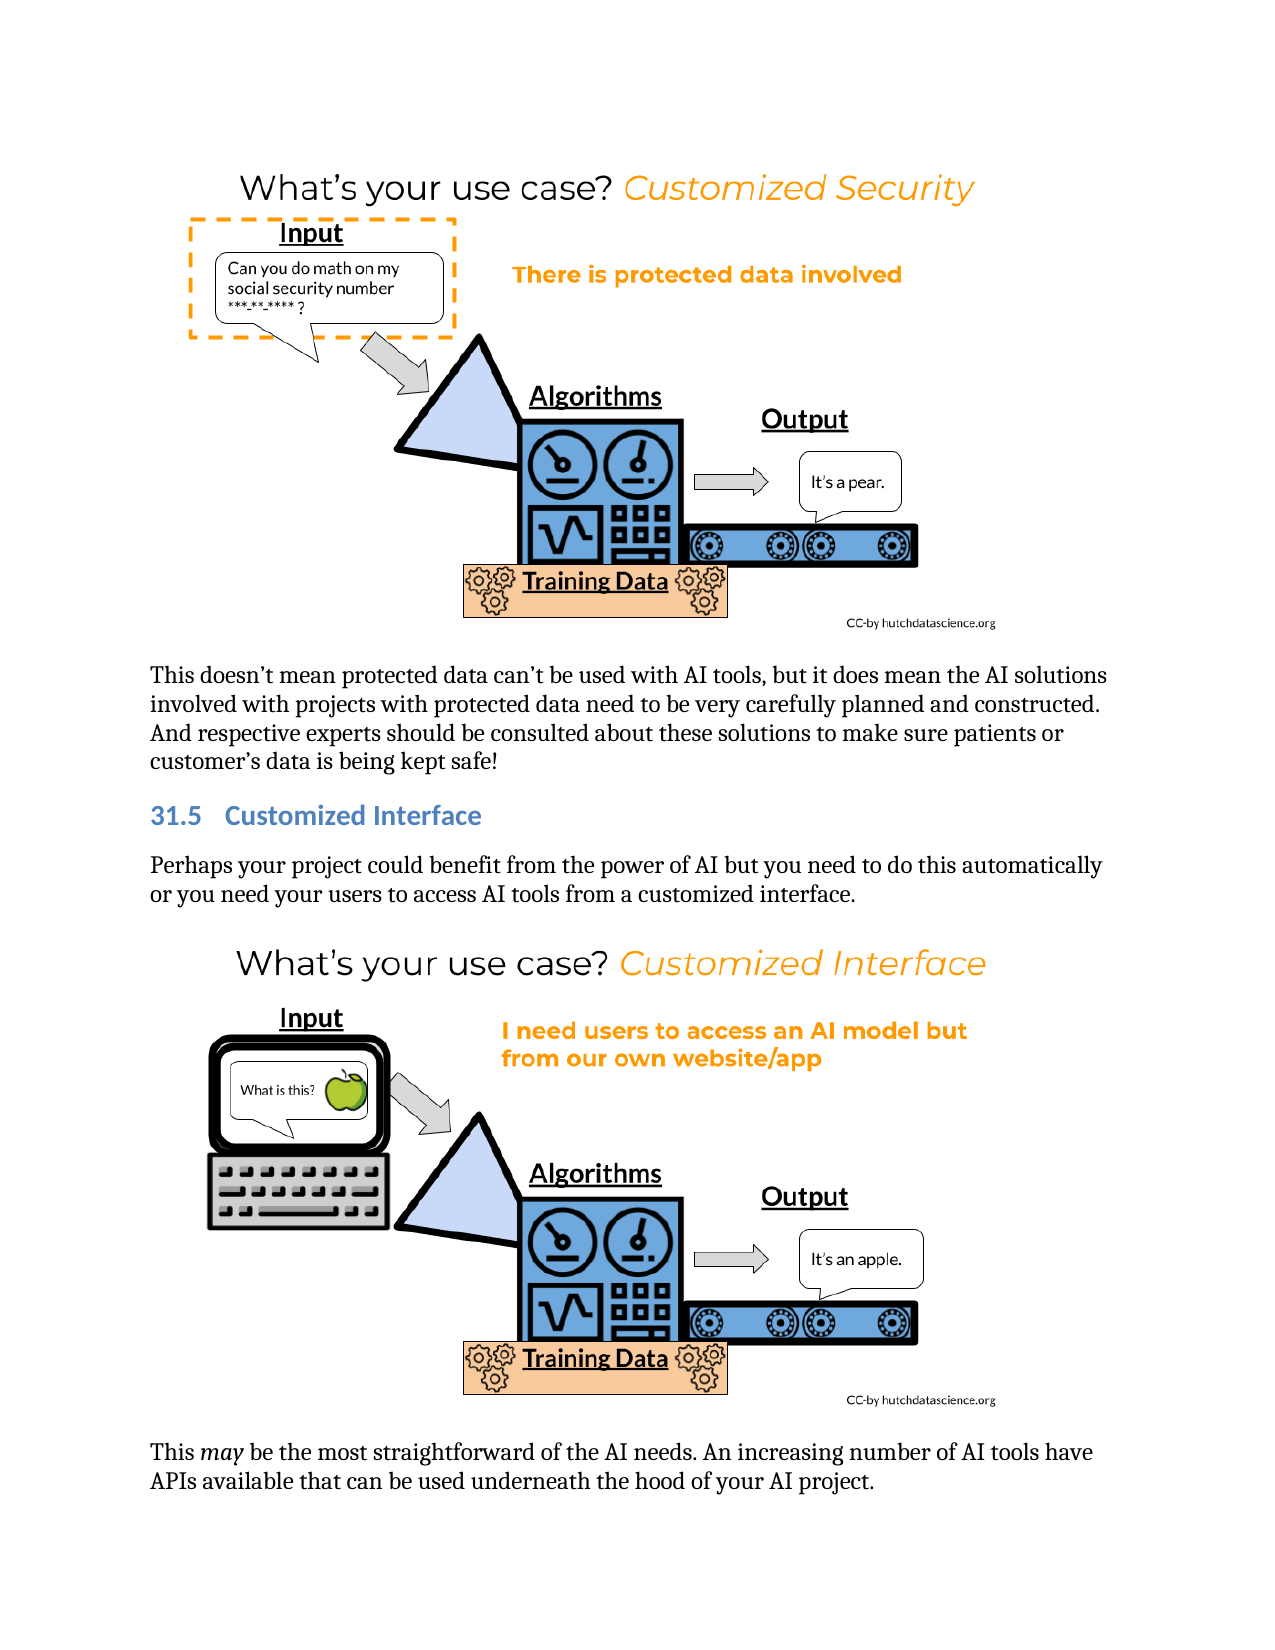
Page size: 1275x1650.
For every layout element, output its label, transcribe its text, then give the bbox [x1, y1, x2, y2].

text Perhaps your project could benefit from the power of AI but you need to do this automatically or you need your users to access AI tools from a customized interface. [150, 851, 1125, 909]
subtitle 31.5 Customized Interface [150, 797, 1125, 832]
text This doesn’t mean protected data can’t be used with AI tools, but it does mean the AI solutions involved with projects with protected data need to be very carefully planned and constructed. And respective experts should be consulted about these solutions to make sure patients or customer’s data is being kept safe! [150, 661, 1125, 776]
picture [168, 927, 1044, 1420]
picture [168, 150, 1044, 643]
text This may be the most straightforward of the AI needs. An increasing number of AI tools have APIs available that can be used underneath the hood of your AI project. [150, 1438, 1125, 1496]
